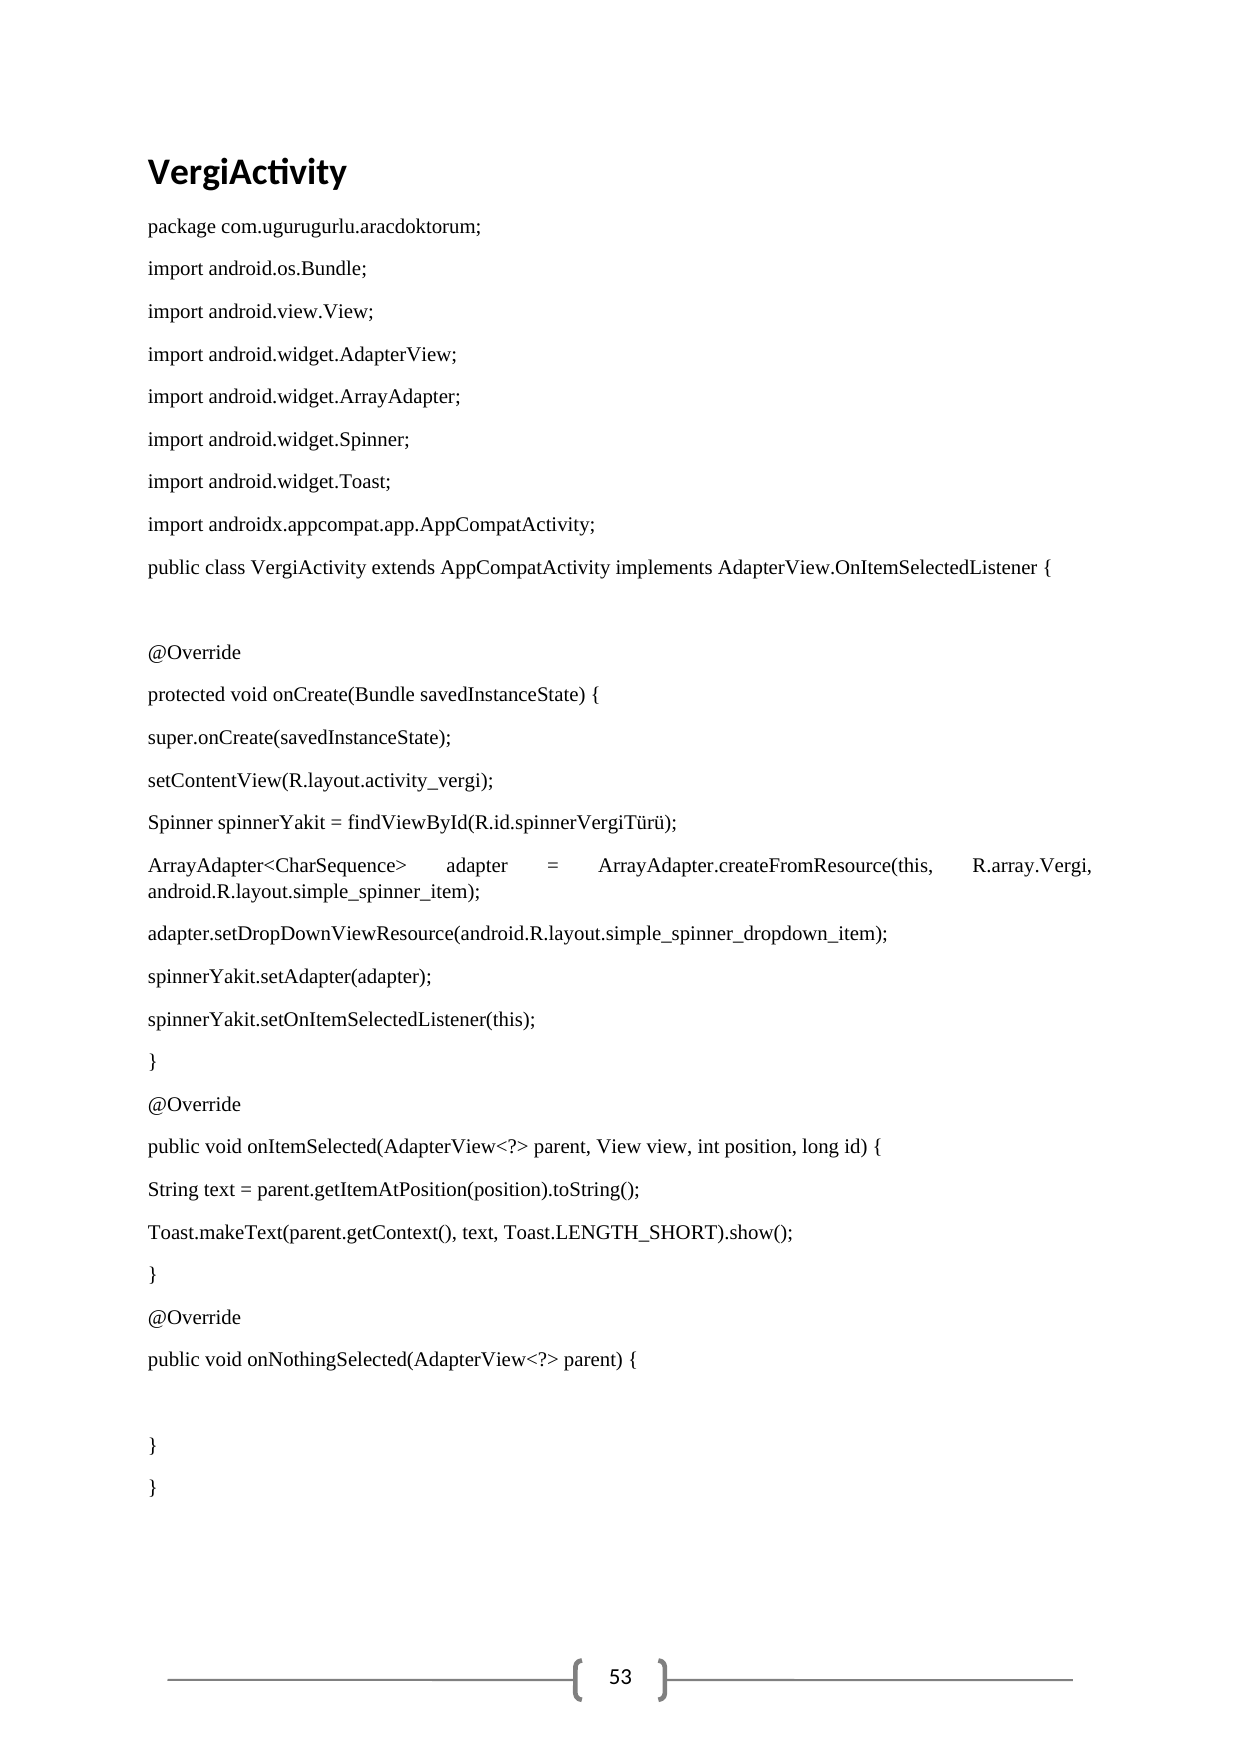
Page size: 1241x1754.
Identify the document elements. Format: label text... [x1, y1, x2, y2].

text import android.widget.Toast; [148, 469, 1093, 493]
text package com.ugurugurlu.aracdoktorum; [148, 214, 1093, 238]
text import androidx.appcompat.app.AppCompatActivity; [148, 512, 1093, 536]
text public void onItemSelected(AdapterView<?> parent, View view, int position, long id) { [148, 1134, 1093, 1158]
text import android.view.View; [148, 299, 1093, 323]
text ArrayAdapter<CharSequence> adapter = ArrayAdapter.createFromResource(this, R.array.Vergi, android.R.layout.simple_spinner_item); [148, 853, 1093, 903]
text protected void onCreate(Bundle savedInstanceState) { [148, 682, 1093, 706]
text public class VergiActivity extends AppCompatActivity implements AdapterView.OnItemSelectedListener { [148, 554, 1093, 579]
text } [148, 1475, 1093, 1499]
text import android.widget.Spinner; [148, 427, 1093, 451]
text public void onNothingSelected(AdapterView<?> parent) { [148, 1347, 1093, 1371]
text VergiActivity [148, 148, 1093, 193]
text super.onCreate(savedInstanceState); [148, 725, 1093, 749]
text } [148, 1433, 1093, 1457]
text setContentView(R.layout.activity_vergi); [148, 768, 1093, 792]
text @Override [148, 1092, 1093, 1116]
text String text = parent.getItemAtPosition(position).toString(); [148, 1177, 1093, 1201]
text @Override [148, 640, 1093, 664]
text } [148, 1049, 1093, 1073]
text @Override [148, 1305, 1093, 1329]
text adapter.setDropDownViewResource(android.R.layout.simple_spinner_dropdown_item); [148, 921, 1093, 945]
text Spinner spinnerYakit = findViewById(R.id.spinnerVergiTürü); [148, 810, 1093, 834]
text spinnerYakit.setOnItemSelectedListener(this); [148, 1007, 1093, 1031]
text } [148, 1262, 1093, 1286]
text import android.os.Bundle; [148, 256, 1093, 280]
text Toast.makeText(parent.getContext(), text, Toast.LENGTH_SHORT).show(); [148, 1219, 1093, 1244]
text import android.widget.AdapterView; [148, 342, 1093, 366]
text spinnerYakit.setAdapter(adapter); [148, 964, 1093, 988]
text import android.widget.ArrayAdapter; [148, 384, 1093, 408]
